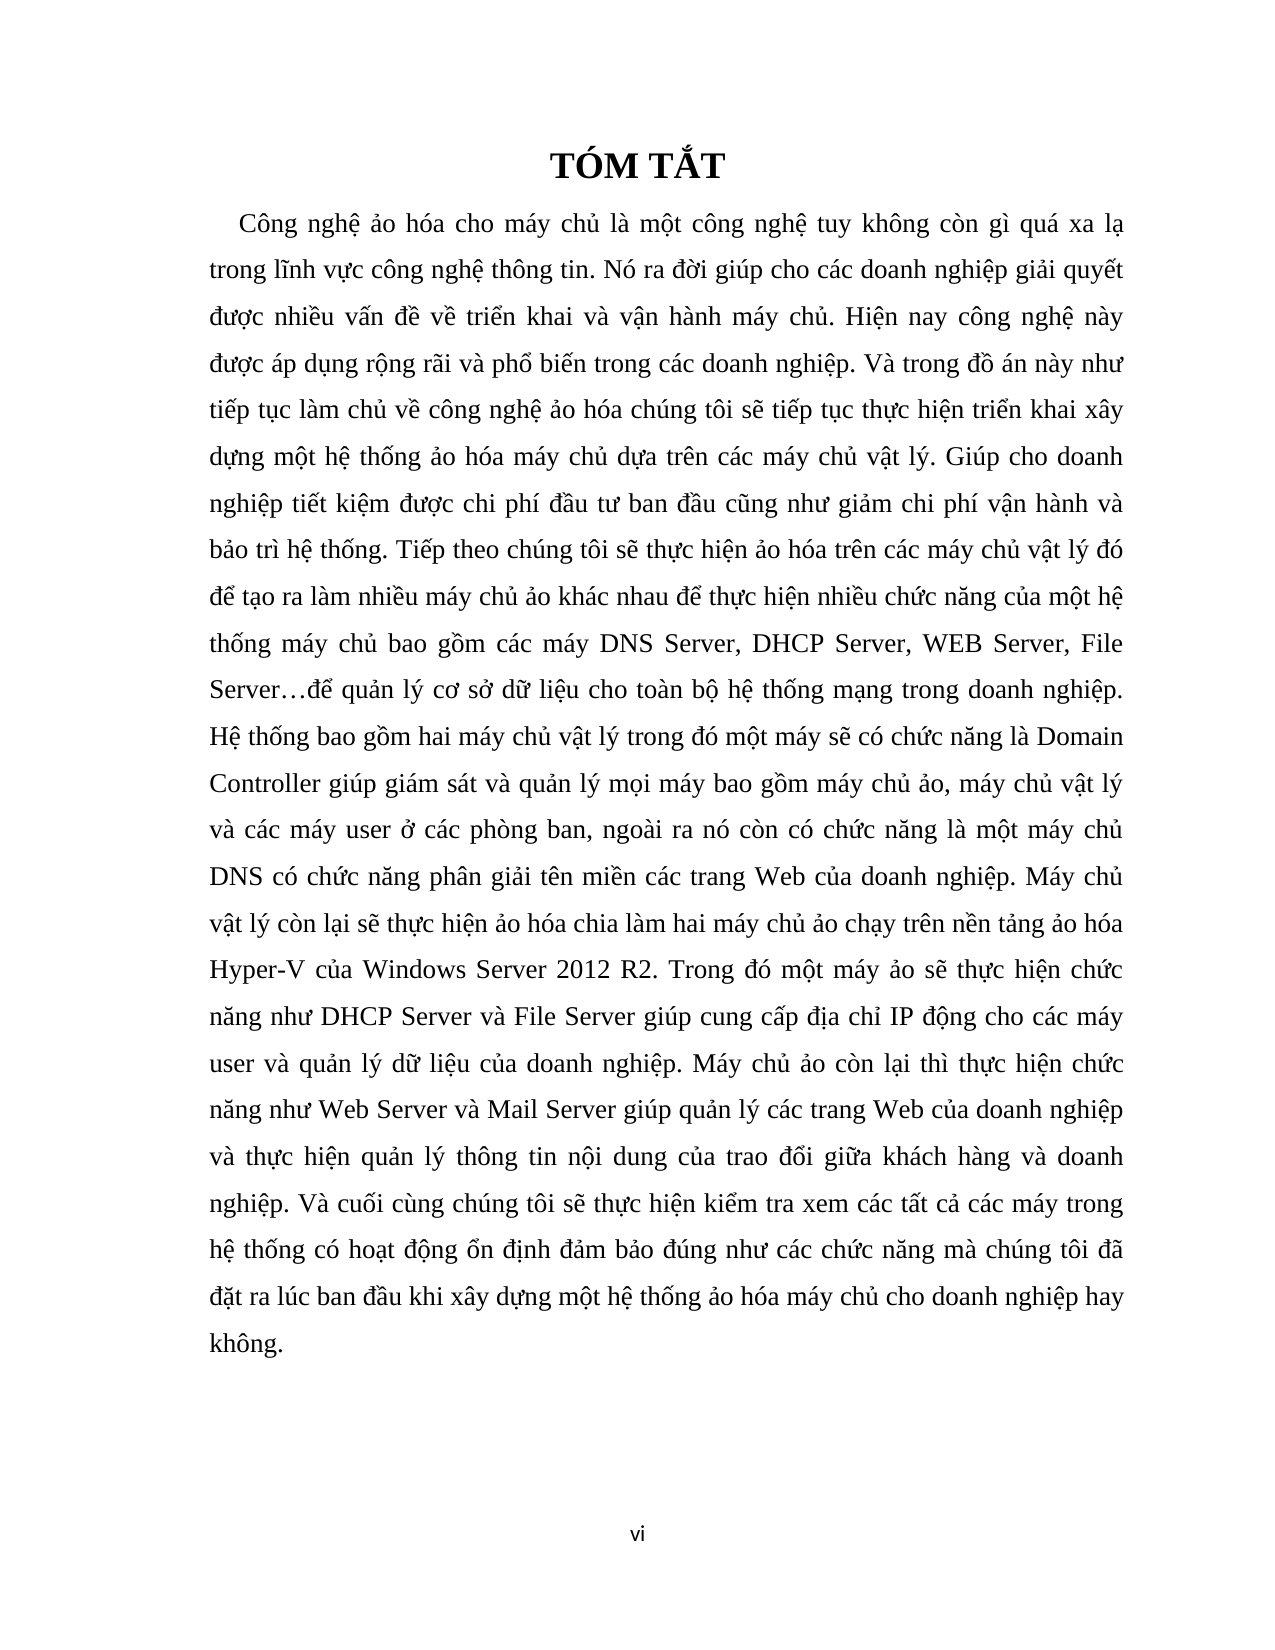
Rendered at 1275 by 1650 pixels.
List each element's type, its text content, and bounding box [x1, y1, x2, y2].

text TÓM TẮT [150, 143, 1125, 187]
text Công nghệ ảo hóa cho máy chủ là một công nghệ tuy không còn gì quá xa lạ trong lĩnh vực công nghệ thông tin. Nó ra đời giúp cho các doanh nghiệp giải quyết được nhiều vấn đề về triển khai và vận hành máy chủ. Hiện nay công nghệ này được áp dụng rộng rãi và phổ biến trong các doanh nghiệp. Và trong đồ án này như tiếp tục làm chủ về công nghệ ảo hóa chúng tôi sẽ tiếp tục thực hiện triển khai xây dựng một hệ thống ảo hóa máy chủ dựa trên các máy chủ vật lý. Giúp cho doanh nghiệp tiết kiệm được chi phí đầu tư ban đầu cũng như giảm chi phí vận hành và bảo trì hệ thống. Tiếp theo chúng tôi sẽ thực hiện ảo hóa trên các máy chủ vật lý đó để tạo ra làm nhiều máy chủ ảo khác nhau để thực hiện nhiều chức năng của một hệ thống máy chủ bao gồm các máy DNS Server, DHCP Server, WEB Server, File Server…để quản lý cơ sở dữ liệu cho toàn bộ hệ thống mạng trong doanh nghiệp. Hệ thống bao gồm hai máy chủ vật lý trong đó một máy sẽ có chức năng là Domain Controller giúp giám sát và quản lý mọi máy bao gồm máy chủ ảo, máy chủ vật lý và các máy user ở các phòng ban, ngoài ra nó còn có chức năng là một máy chủ DNS có chức năng phân giải tên miền các trang Web của doanh nghiệp. Máy chủ vật lý còn lại sẽ thực hiện ảo hóa chia làm hai máy chủ ảo chạy trên nền tảng ảo hóa Hyper-V của Windows Server 2012 R2. Trong đó một máy ảo sẽ thực hiện chức năng như DHCP Server và File Server giúp cung cấp địa chỉ IP động cho các máy user và quản lý dữ liệu của doanh nghiệp. Máy chủ ảo còn lại thì thực hiện chức năng như Web Server và Mail Server giúp quản lý các trang Web của doanh nghiệp và thực hiện quản lý thông tin nội dung của trao đổi giữa khách hàng và doanh nghiệp. Và cuối cùng chúng tôi sẽ thực hiện kiểm tra xem các tất cả các máy trong hệ thống có hoạt động ổn định đảm bảo đúng như các chức năng mà chúng tôi đã đặt ra lúc ban đầu khi xây dựng một hệ thống ảo hóa máy chủ cho doanh nghiệp hay không. [209, 207, 1125, 1358]
